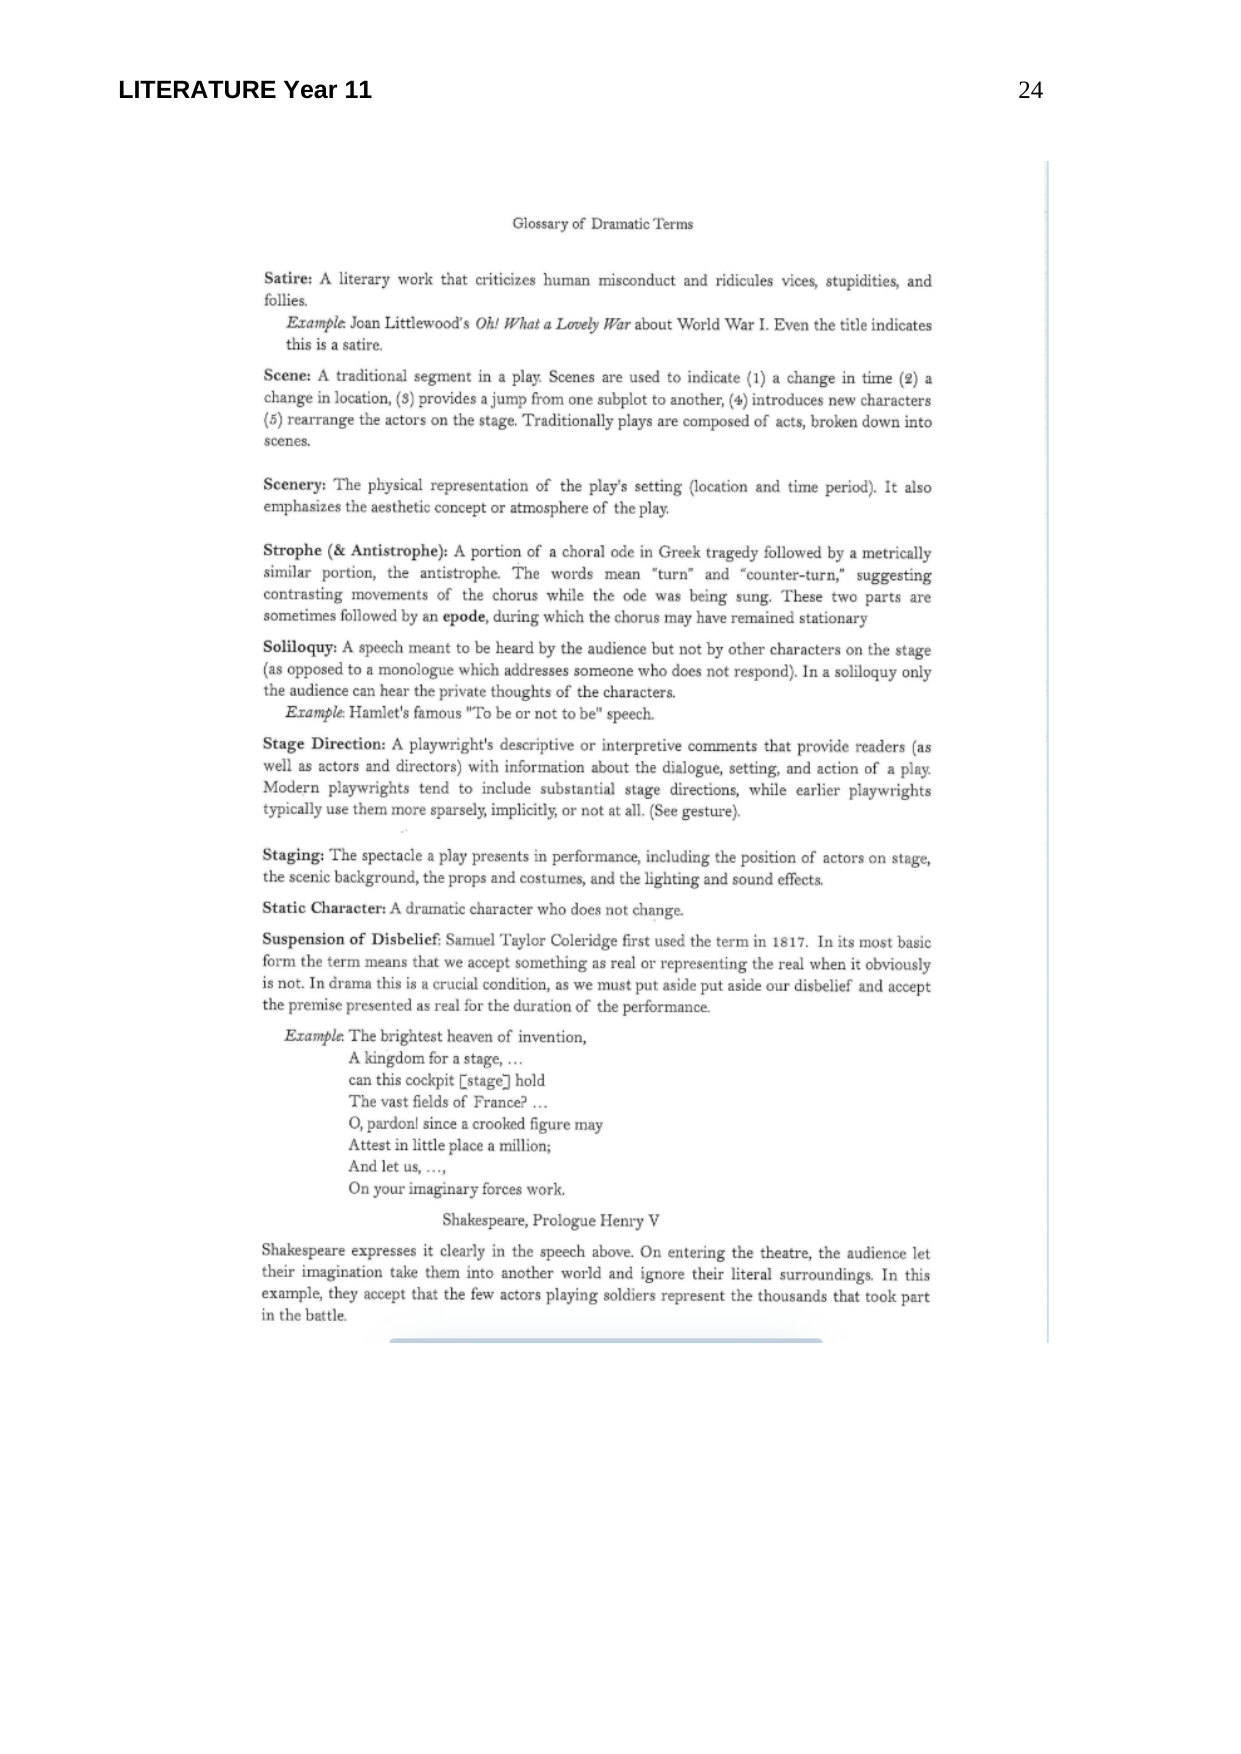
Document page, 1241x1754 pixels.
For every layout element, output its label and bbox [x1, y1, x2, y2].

picture [118, 161, 1049, 1343]
